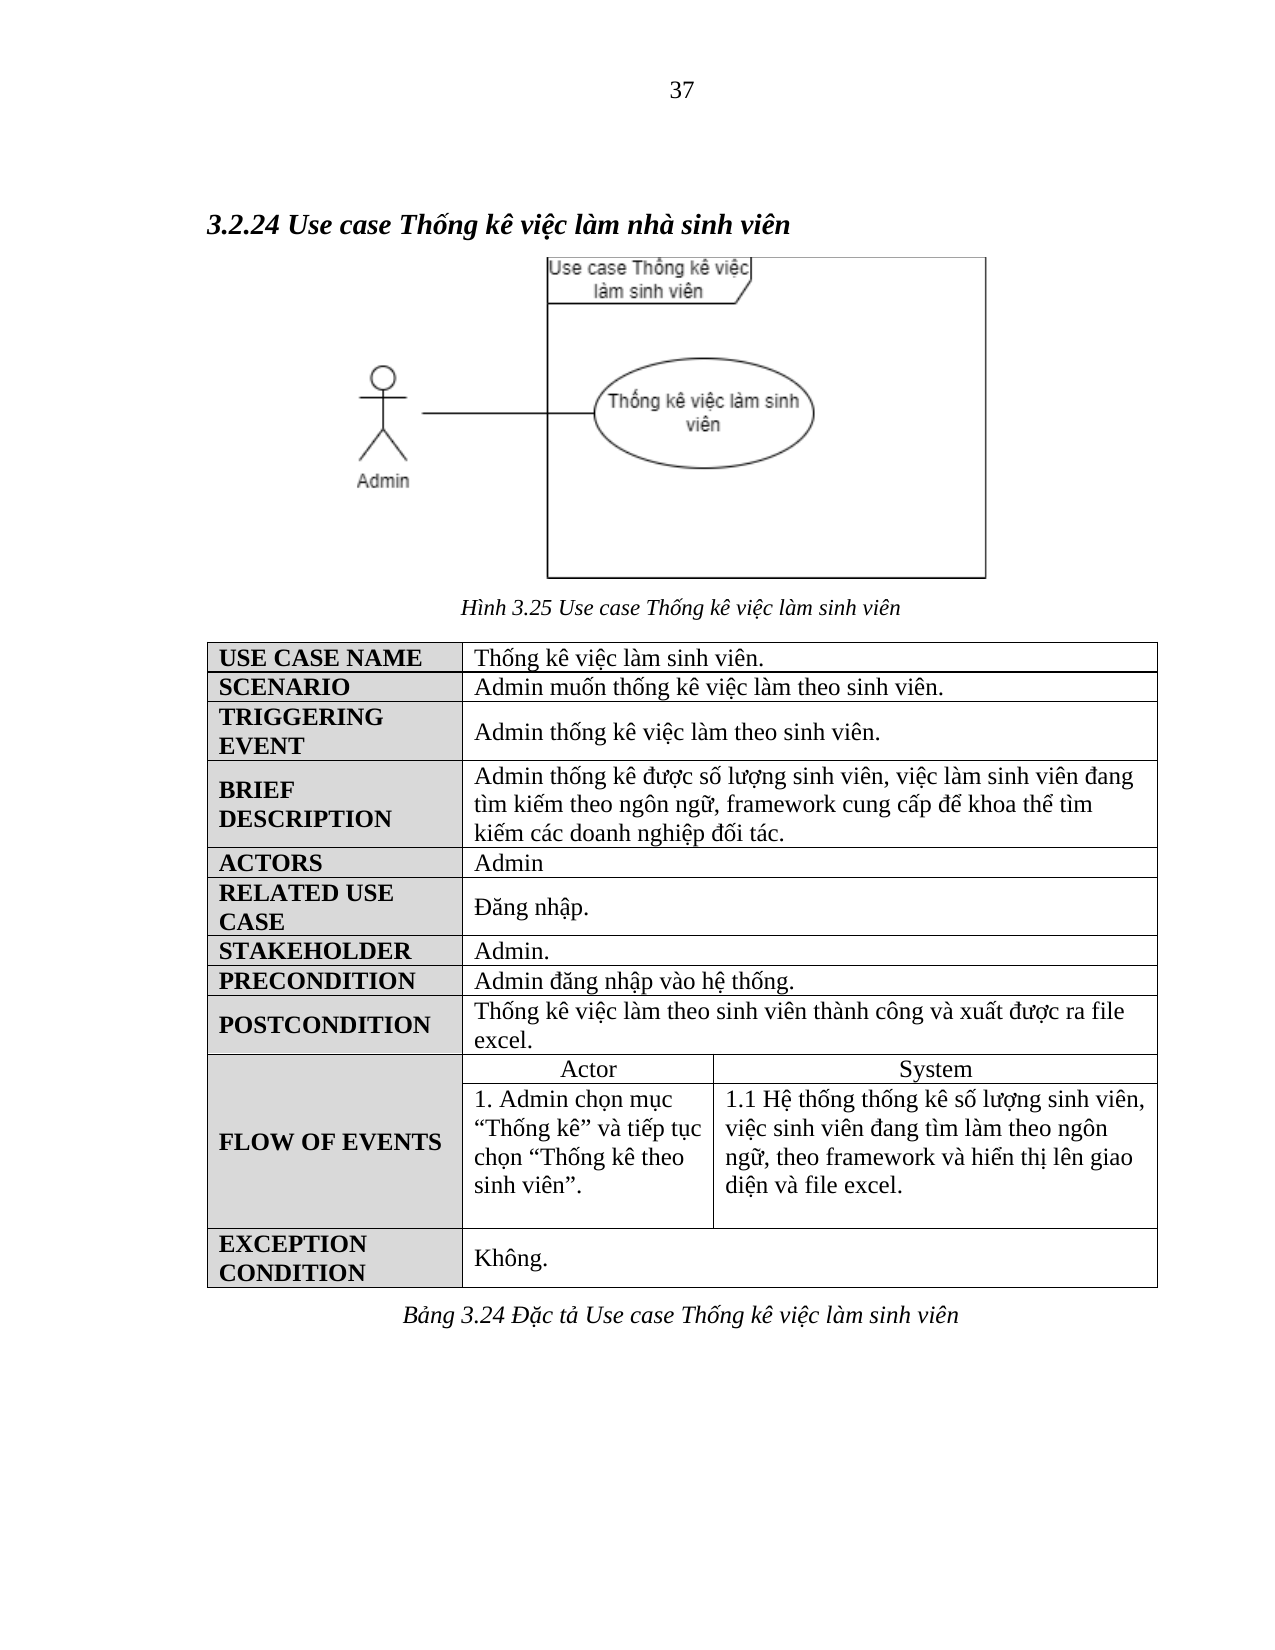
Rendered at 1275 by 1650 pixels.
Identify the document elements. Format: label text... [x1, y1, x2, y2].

table_cell Admin. [463, 936, 1157, 965]
table_cell TRIGGERING EVENT [208, 702, 462, 760]
picture [356, 257, 987, 579]
table_cell PRECONDITION [208, 966, 462, 995]
text Bảng 3.24 Đặc tả Use case Thống kê việc làm sinh viên [207, 1300, 1157, 1329]
list Use case Thống kê việc làm nhà sinh viên [207, 207, 1157, 240]
table_cell Admin đăng nhập vào hệ thống. [463, 966, 1157, 995]
table_cell EXCEPTION CONDITION [208, 1229, 462, 1287]
table_cell 1. Admin chọn mục “Thống kê” và tiếp tục chọn “Thống kê theo sinh viên”. [463, 1084, 713, 1228]
table_cell RELATED USE CASE [208, 878, 462, 935]
table_cell System [714, 1055, 1157, 1083]
table_cell Admin [463, 848, 1157, 877]
table_cell STAKEHOLDER [208, 936, 462, 965]
table_cell Đăng nhập. [463, 878, 1157, 935]
table_cell 1.1 Hệ thống thống kê số lượng sinh viên, việc sinh viên đang tìm làm theo ngôn ngữ, theo framework và hiển thị lên giao diện và file excel. [714, 1084, 1157, 1228]
table_cell Admin muốn thống kê việc làm theo sinh viên. [463, 673, 1157, 701]
table_cell SCENARIO [208, 673, 462, 701]
table_cell BRIEF DESCRIPTION [208, 761, 462, 847]
table_cell Actor [463, 1055, 713, 1083]
table_cell Không. [463, 1229, 1157, 1287]
table_cell FLOW OF EVENTS [208, 1055, 462, 1228]
table_cell Thống kê việc làm theo sinh viên thành công và xuất được ra file excel. [463, 996, 1157, 1053]
table_cell Admin thống kê việc làm theo sinh viên. [463, 702, 1157, 760]
table_cell Admin thống kê được số lượng sinh viên, việc làm sinh viên đang tìm kiếm theo ngôn ngữ, framework cung cấp để khoa thể tìm kiếm các doanh nghiệp đối tác. [463, 761, 1157, 847]
table_header Thống kê việc làm sinh viên. [463, 643, 1157, 671]
table_cell ACTORS [208, 848, 462, 877]
table_header USE CASE NAME [208, 643, 462, 671]
text Hình 3.25 Use case Thống kê việc làm sinh viên [207, 594, 1157, 621]
table_cell POSTCONDITION [208, 996, 462, 1053]
